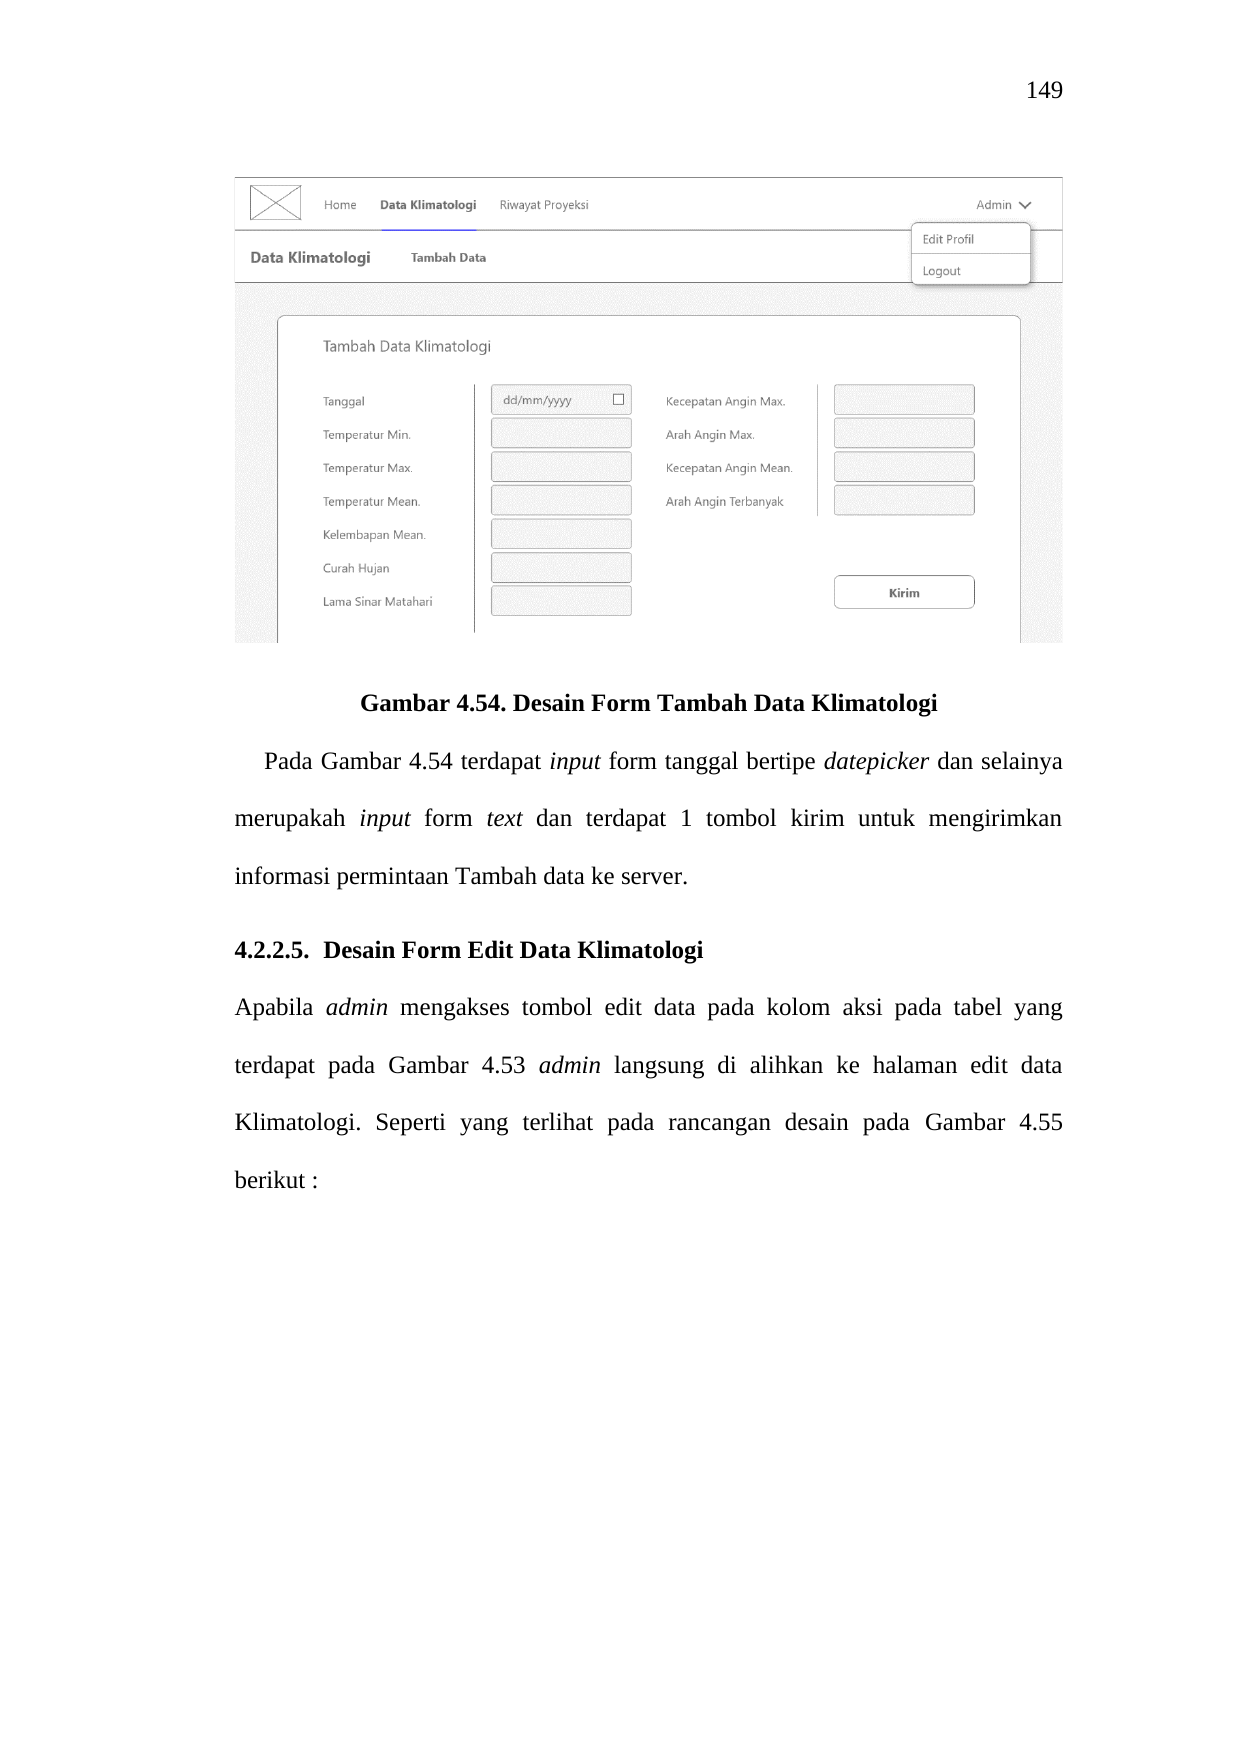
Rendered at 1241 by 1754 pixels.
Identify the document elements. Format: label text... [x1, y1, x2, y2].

picture [234, 177, 1063, 643]
subtitle Desain Form Edit Data Klimatologi [234, 935, 1063, 964]
